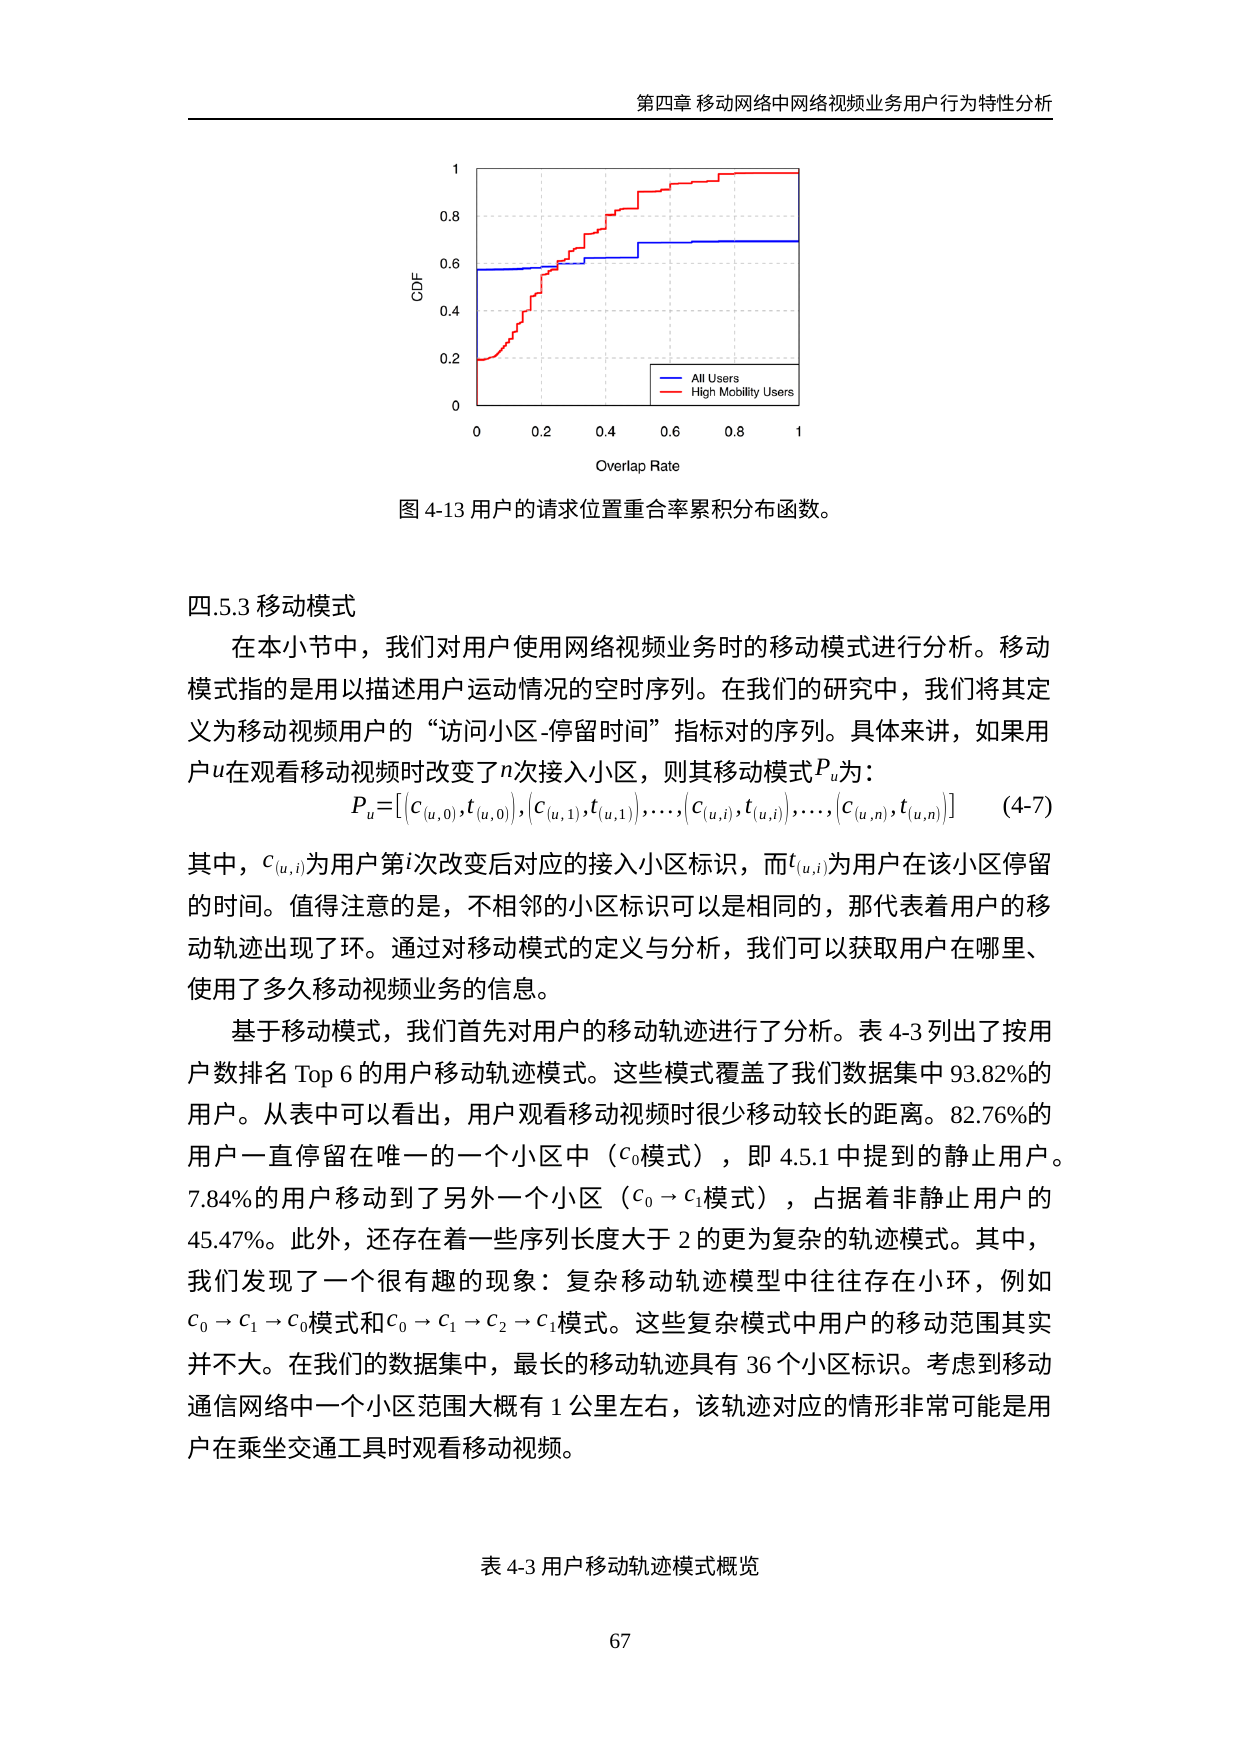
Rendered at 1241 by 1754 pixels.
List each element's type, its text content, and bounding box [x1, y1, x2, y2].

text 图4-13 用户的请求位置重合率累积分布函数。 [187, 492, 1053, 524]
text 移动模式 [187, 582, 1053, 623]
text 基于移动模式，我们首先对用户的移动轨迹进行了分析。表4-3列出了按用户数排名Top 6的用户移动轨迹模式。这些模式覆盖了我们数据集中93.82%的用户。从表中可以看出，用户观看移动视频时很少移动较长的距离。82.76%的用户一直停留在唯一的一个小区中（模式），即4.5.1中提到的静止用户。7.84%的用户移动到了另外一个小区（模式），占据着非静止用户的45.47%。此外，还存在着一些序列长度大于2的更为复杂的轨迹模式。其中，我们发现了一个很有趣的现象：复杂移动轨迹模型中往往存在小环，例如模式和模式。这些复杂模式中用户的移动范围其实并不大。在我们的数据集中，最长的移动轨迹具有36个小区标识。考虑到移动通信网络中一个小区范围大概有1公里左右，该轨迹对应的情形非常可能是用户在乘坐交通工具时观看移动视频。 [187, 1007, 1053, 1466]
picture [406, 150, 835, 493]
text 表4-3 用户移动轨迹模式概览 [187, 1549, 1053, 1581]
text 其中，为用户第次改变后对应的接入小区标识，而为用户在该小区停留的时间。值得注意的是，不相邻的小区标识可以是相同的，那代表着用户的移动轨迹出现了环。通过对移动模式的定义与分析，我们可以获取用户在哪里、使用了多久移动视频业务的信息。 [187, 841, 1053, 1007]
text 在本小节中，我们对用户使用网络视频业务时的移动模式进行分析。移动模式指的是用以描述用户运动情况的空时序列。在我们的研究中，我们将其定义为移动视频用户的“访问小区-停留时间”指标对的序列。具体来讲，如果用户在观看移动视频时改变了次接入小区，则其移动模式为： [187, 623, 1053, 790]
